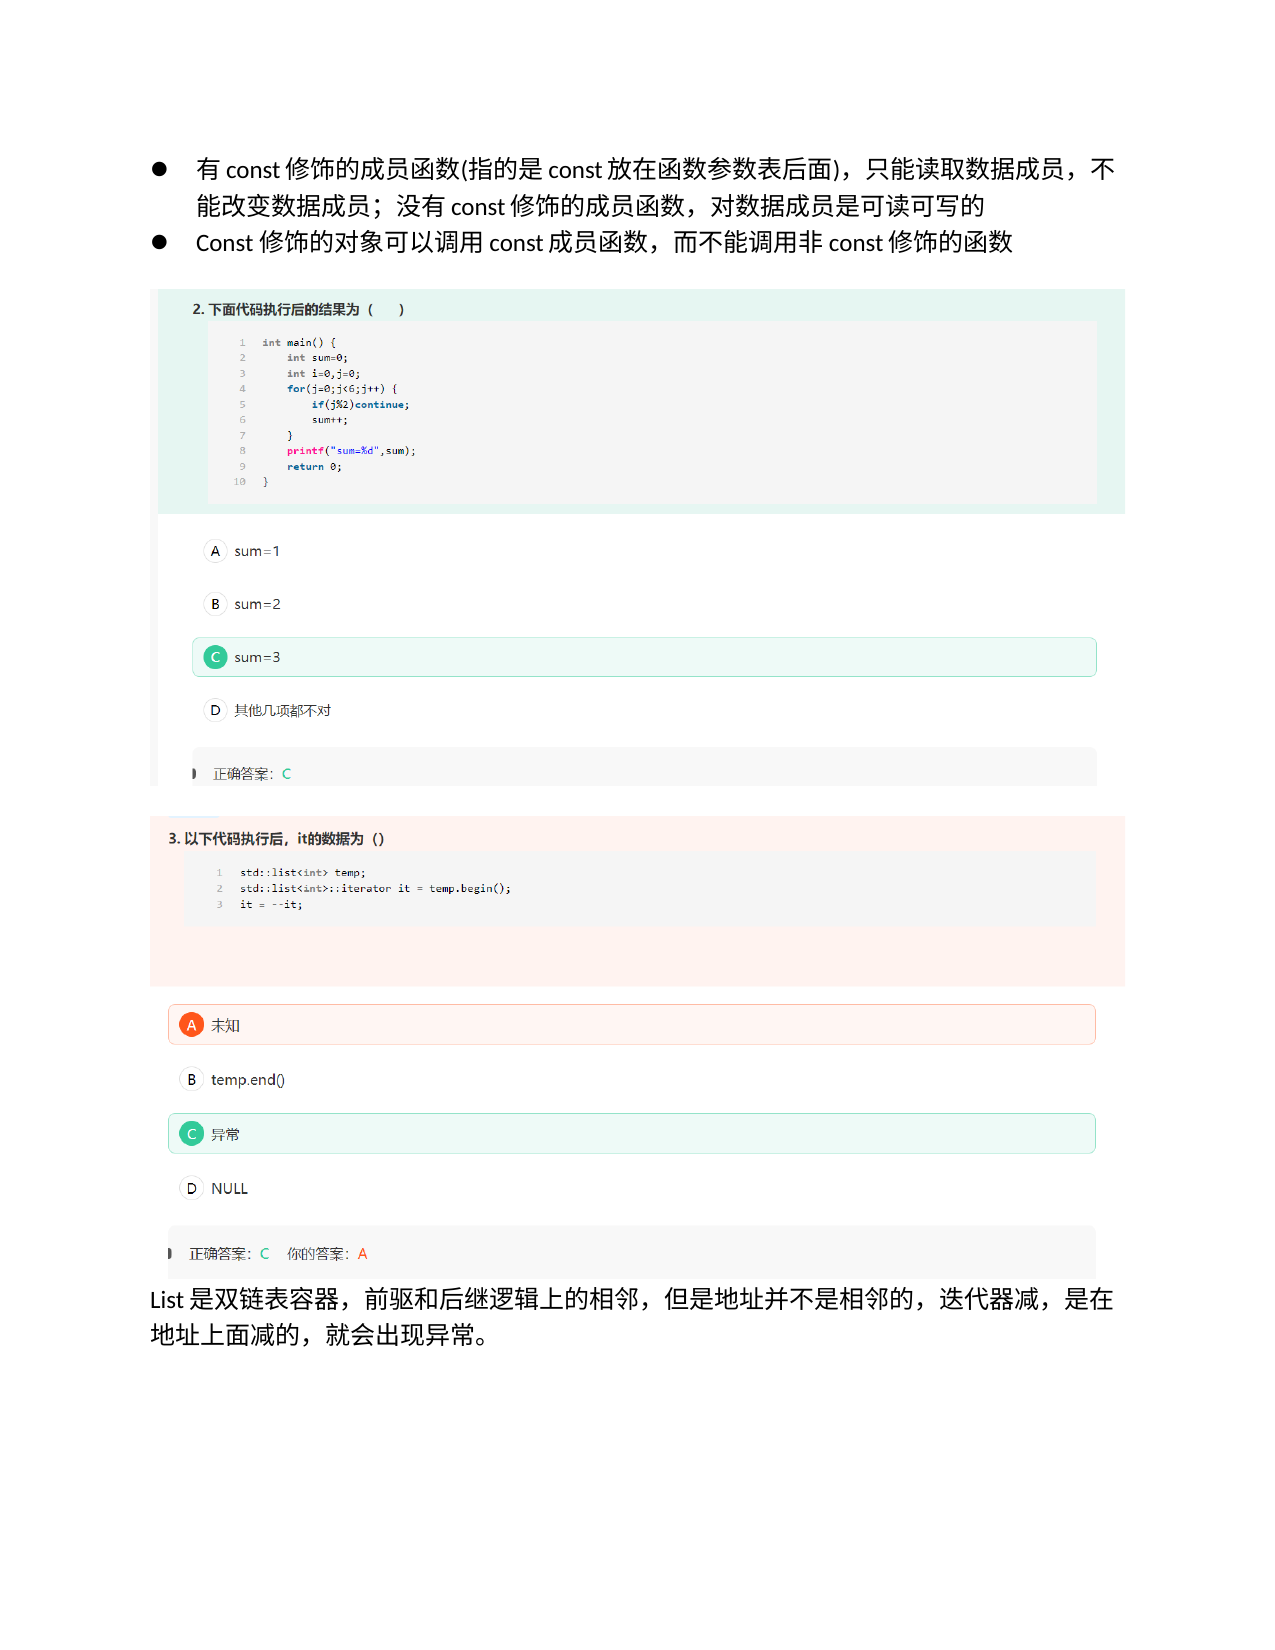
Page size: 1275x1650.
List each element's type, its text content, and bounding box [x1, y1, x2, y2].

list Const 修饰的对象可以调用const成员函数，而不能调用非const修饰的函数 [150, 222, 1125, 259]
picture [150, 816, 1125, 1279]
picture [150, 289, 1125, 786]
list 有const修饰的成员函数(指的是const放在函数参数表后面)，只能读取数据成员，不能改变数据成员；没有const修饰的成员函数，对数据成员是可读可写的 [150, 150, 1125, 222]
text List是双链表容器，前驱和后继逻辑上的相邻，但是地址并不是相邻的，迭代器减，是在地址上面减的，就会出现异常。 [150, 1279, 1125, 1352]
